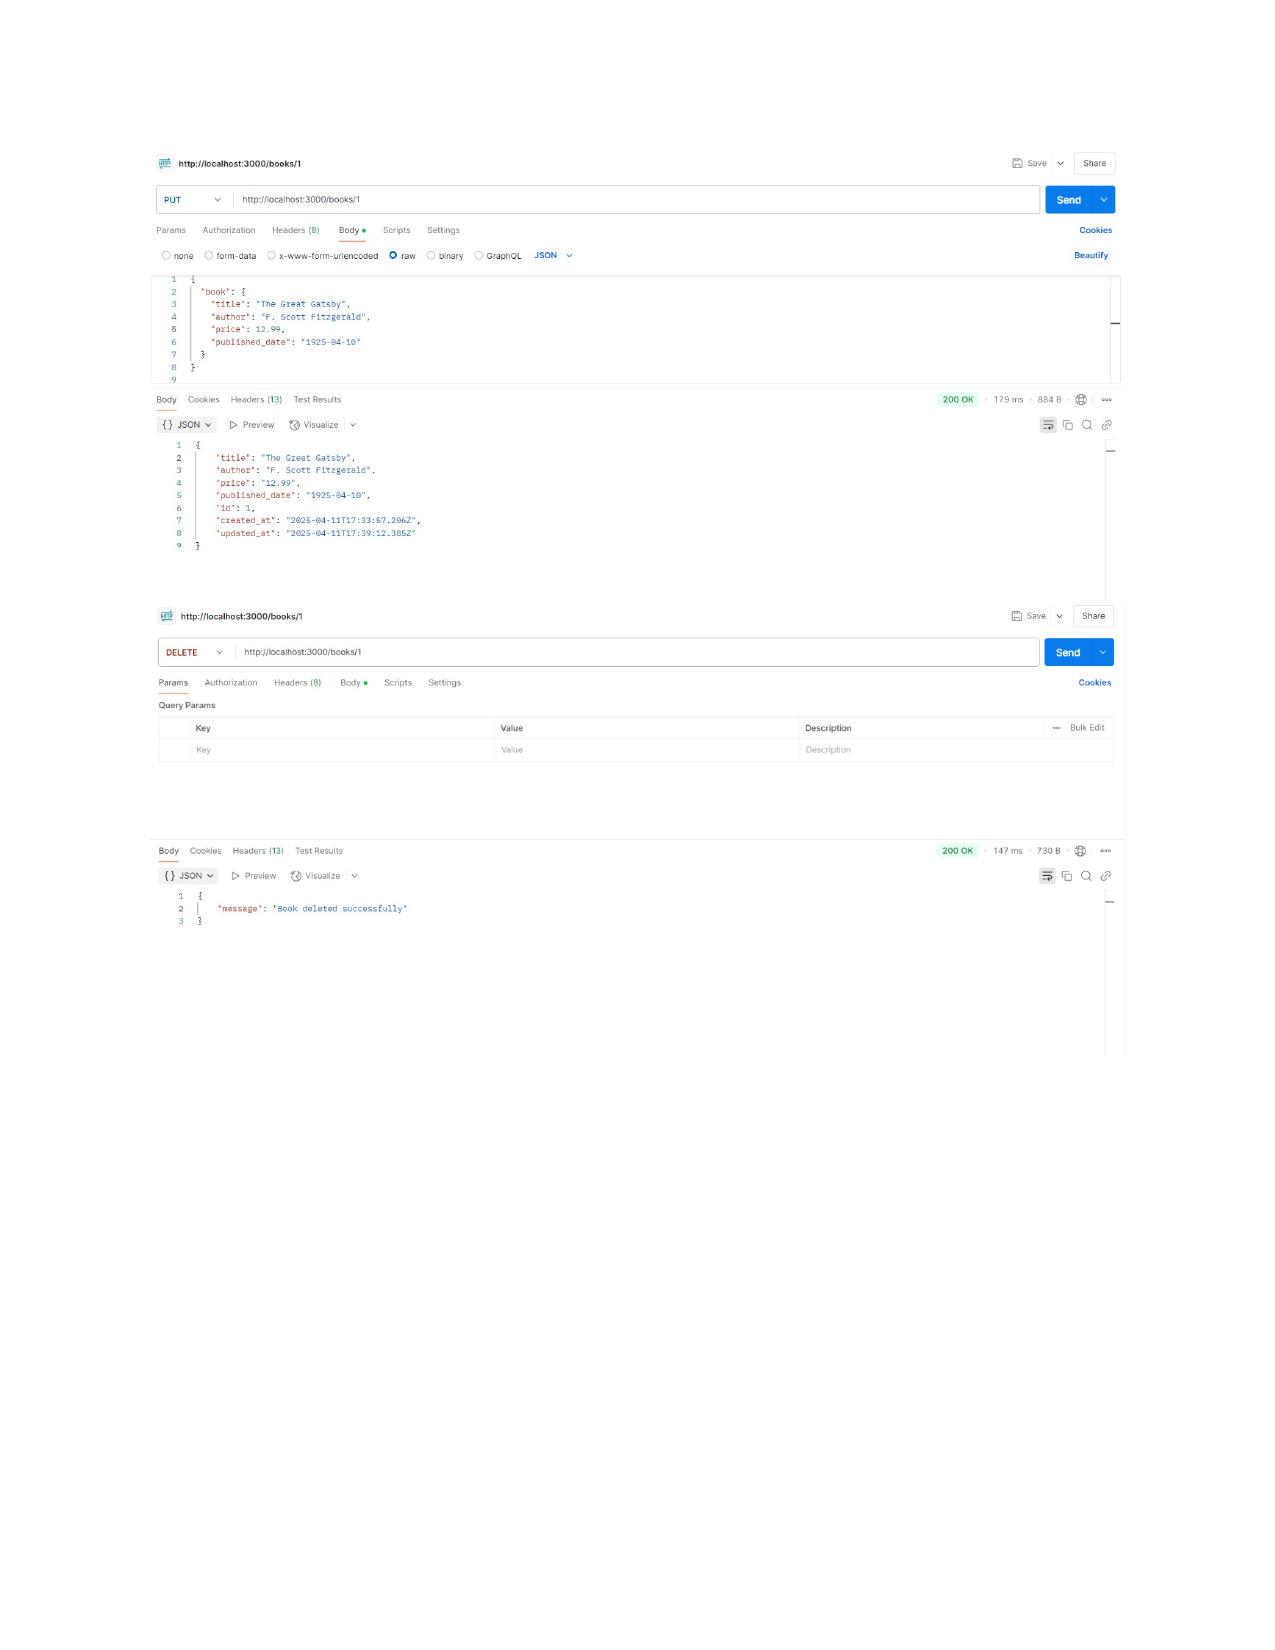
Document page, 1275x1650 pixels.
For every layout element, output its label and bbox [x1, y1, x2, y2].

picture [150, 603, 1125, 1056]
picture [150, 150, 1125, 600]
